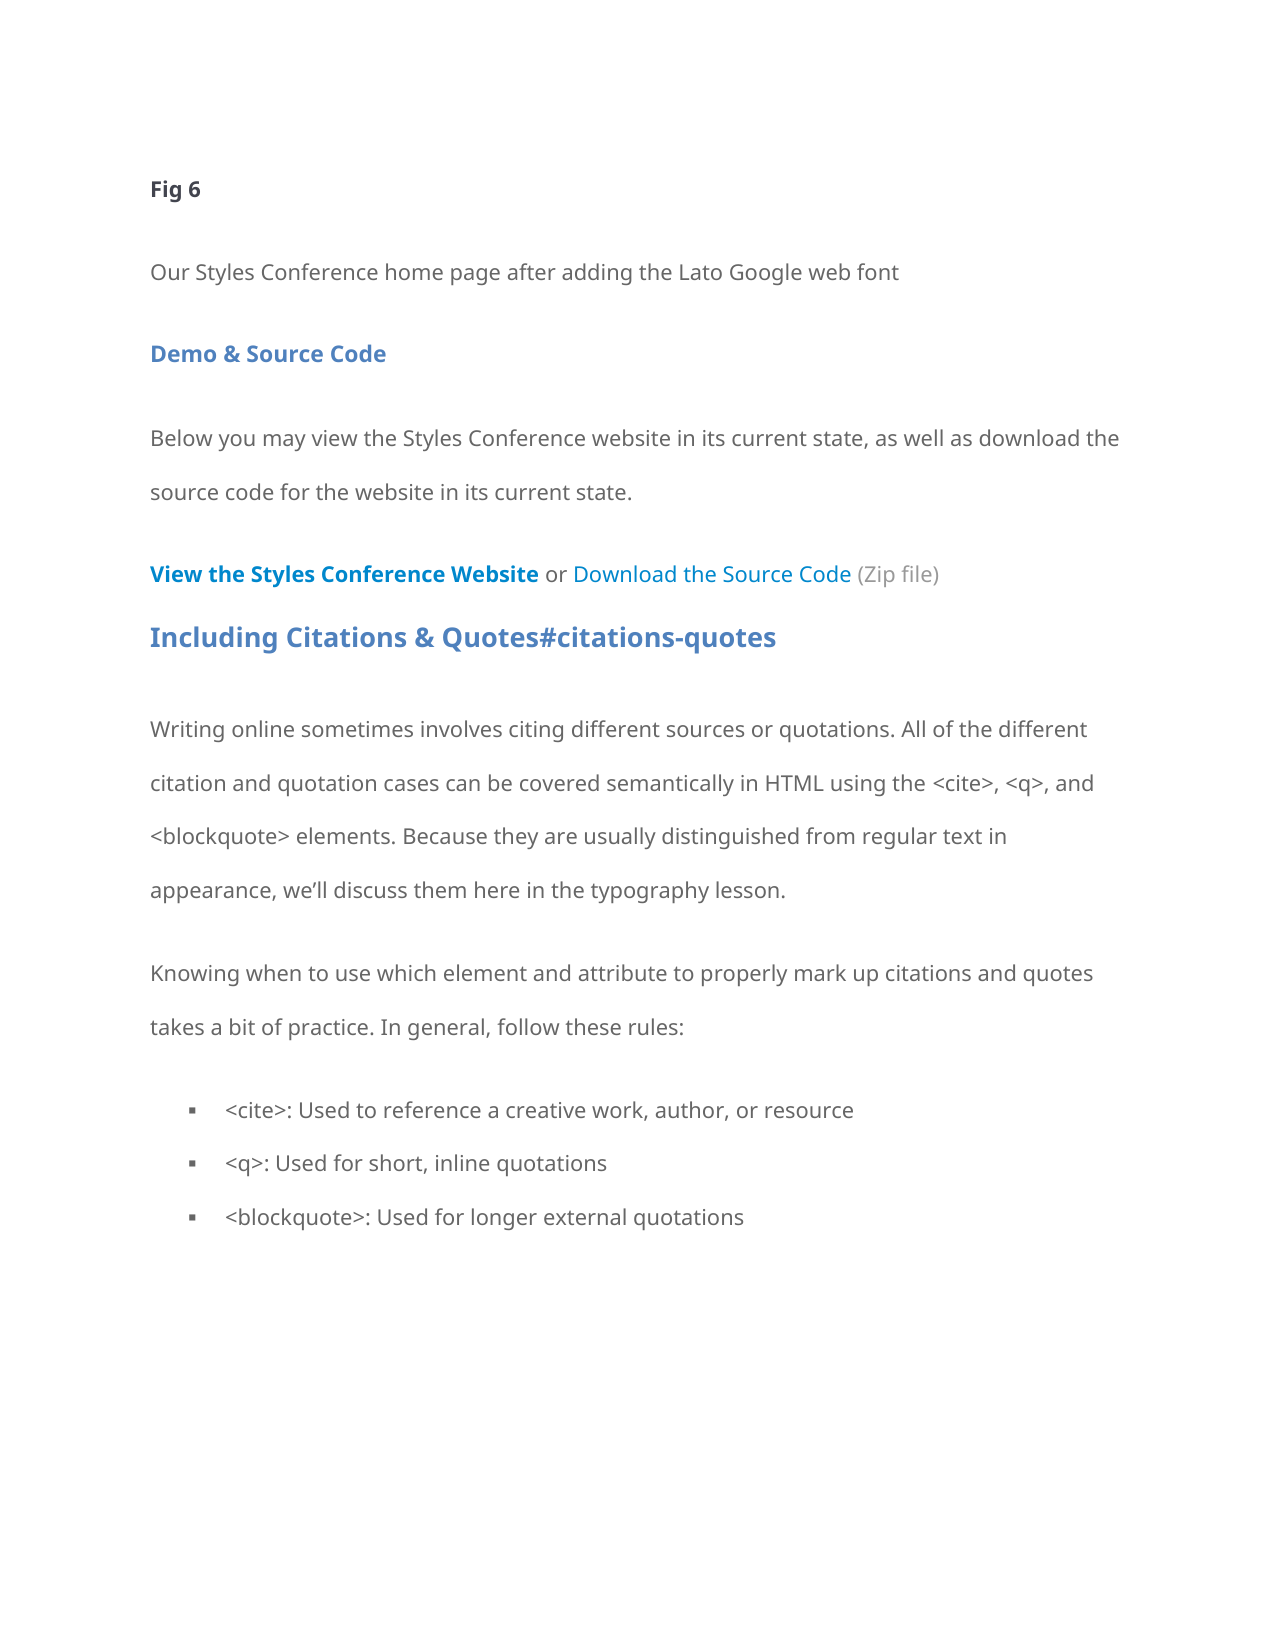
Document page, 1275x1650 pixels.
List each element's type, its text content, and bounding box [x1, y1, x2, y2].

text Writing online sometimes involves citing different sources or quotations. All of the different citation and quotation cases can be covered semantically in HTML using the <cite>, <q>, and <blockquote> elements. Because they are usually distinguished from regular text in appearance, we’ll discuss them here in the typography lesson. [150, 690, 1125, 905]
list <cite>: Used to reference a creative work, author, or resource [187, 1071, 1125, 1124]
list <q>: Used for short, inline quotations [187, 1124, 1125, 1178]
subtitle Including Citations & Quotes#citations-quotes [150, 618, 1125, 655]
text Fig 6 [150, 150, 1125, 204]
list <blockquote>: Used for longer external quotations [187, 1178, 1125, 1232]
text Knowing when to use which element and attribute to properly mark up citations and quotes takes a bit of practice. In general, follow these rules: [150, 934, 1125, 1042]
text Below you may view the Styles Conference website in its current state, as well as download the source code for the website in its current state. [150, 399, 1125, 506]
text View the Styles Conference Website or Download the Source Code (Zip file) [150, 535, 1125, 589]
subtitle Demo & Source Code [150, 316, 1125, 369]
text Our Styles Conference home page after adding the Lato Google web font [150, 233, 1125, 287]
